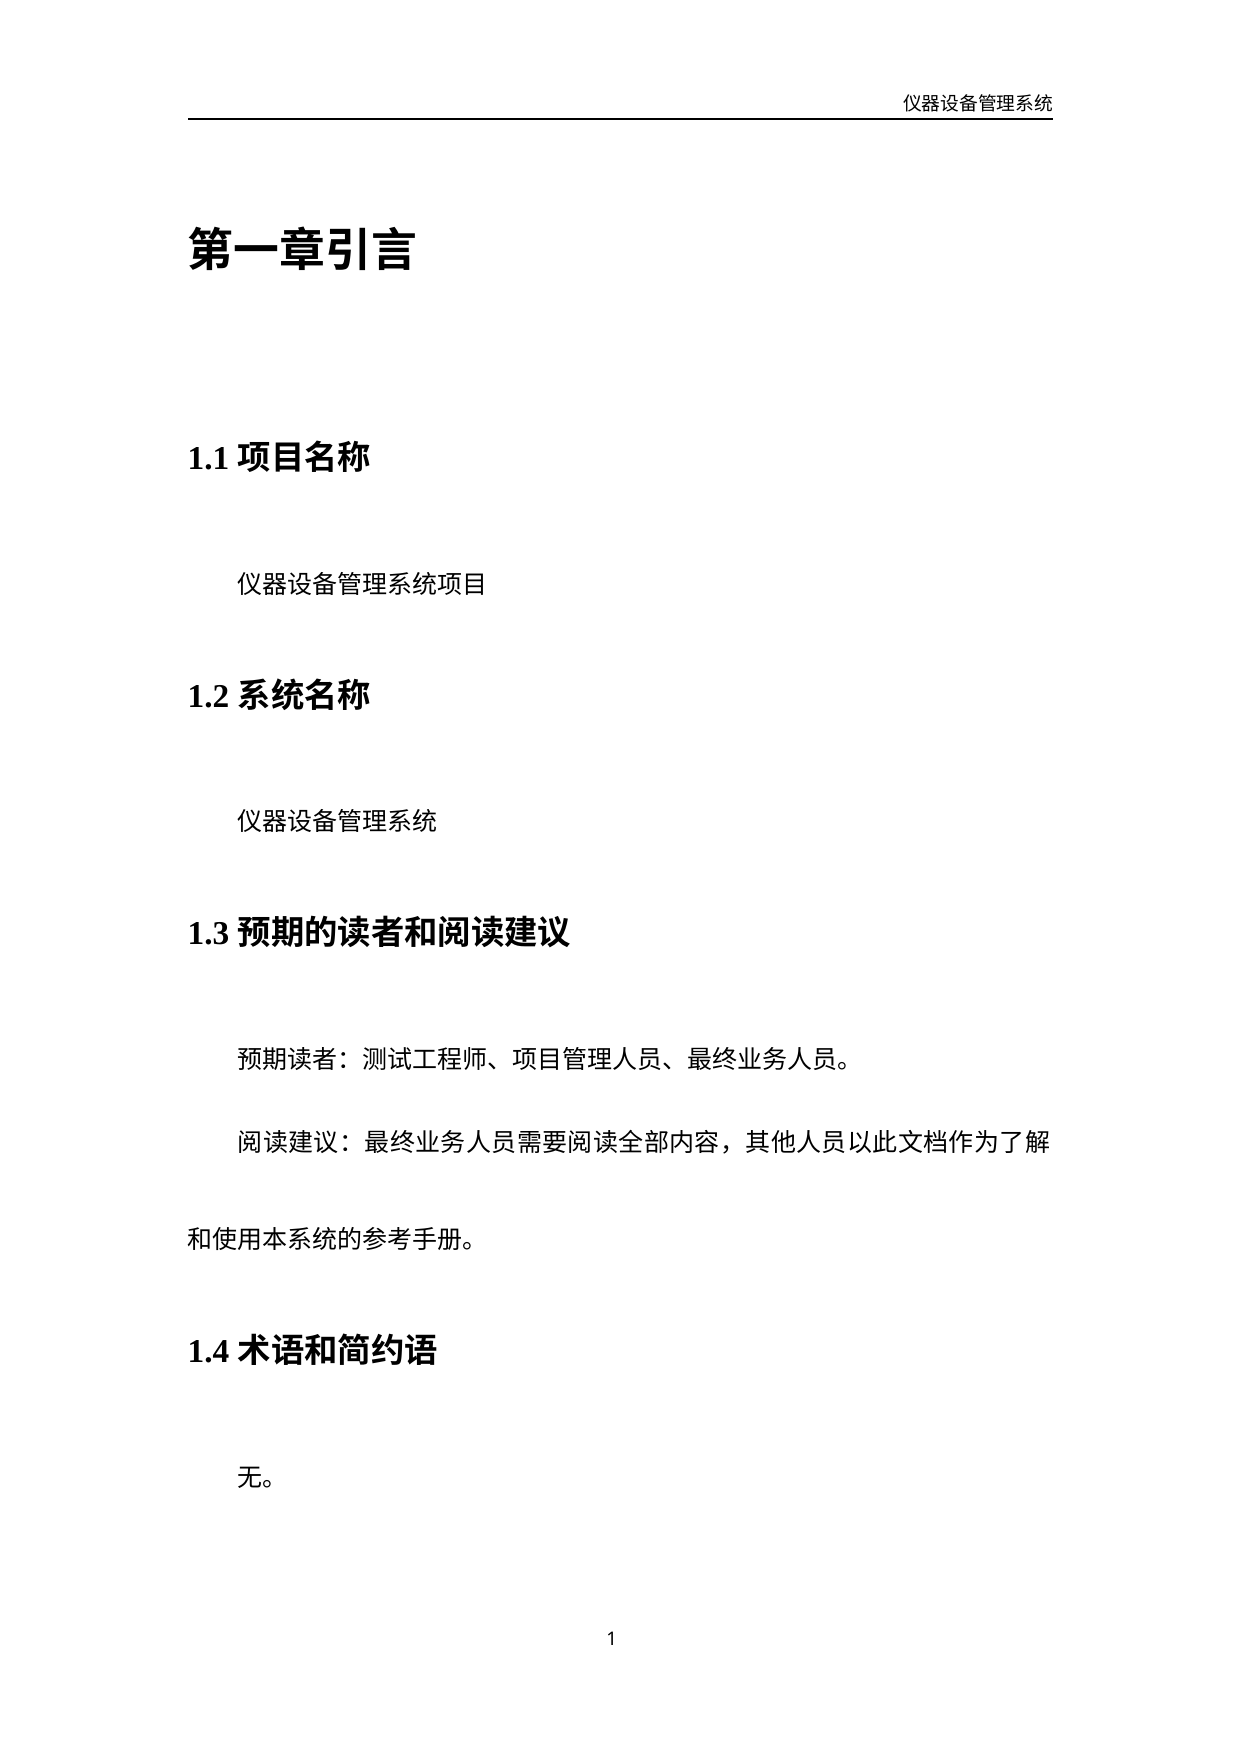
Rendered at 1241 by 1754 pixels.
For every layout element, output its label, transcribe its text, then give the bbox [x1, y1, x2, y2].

text 阅读建议：最终业务人员需要阅读全部内容，其他人员以此文档作为了解和使用本系统的参考手册。 [187, 1108, 1053, 1270]
subtitle 引言 [187, 197, 1053, 295]
text 预期读者：测试工程师、项目管理人员、最终业务人员。 [187, 1025, 1053, 1090]
text 无。 [187, 1443, 1053, 1508]
subtitle 1.4 术语和简约语 [187, 1316, 1053, 1381]
text 仪器设备管理系统项目 [187, 550, 1053, 615]
text 仪器设备管理系统 [187, 787, 1053, 852]
subtitle 1.1 项目名称 [187, 423, 1053, 488]
subtitle 1.3 预期的读者和阅读建议 [187, 898, 1053, 963]
subtitle 1.2 系统名称 [187, 660, 1053, 725]
